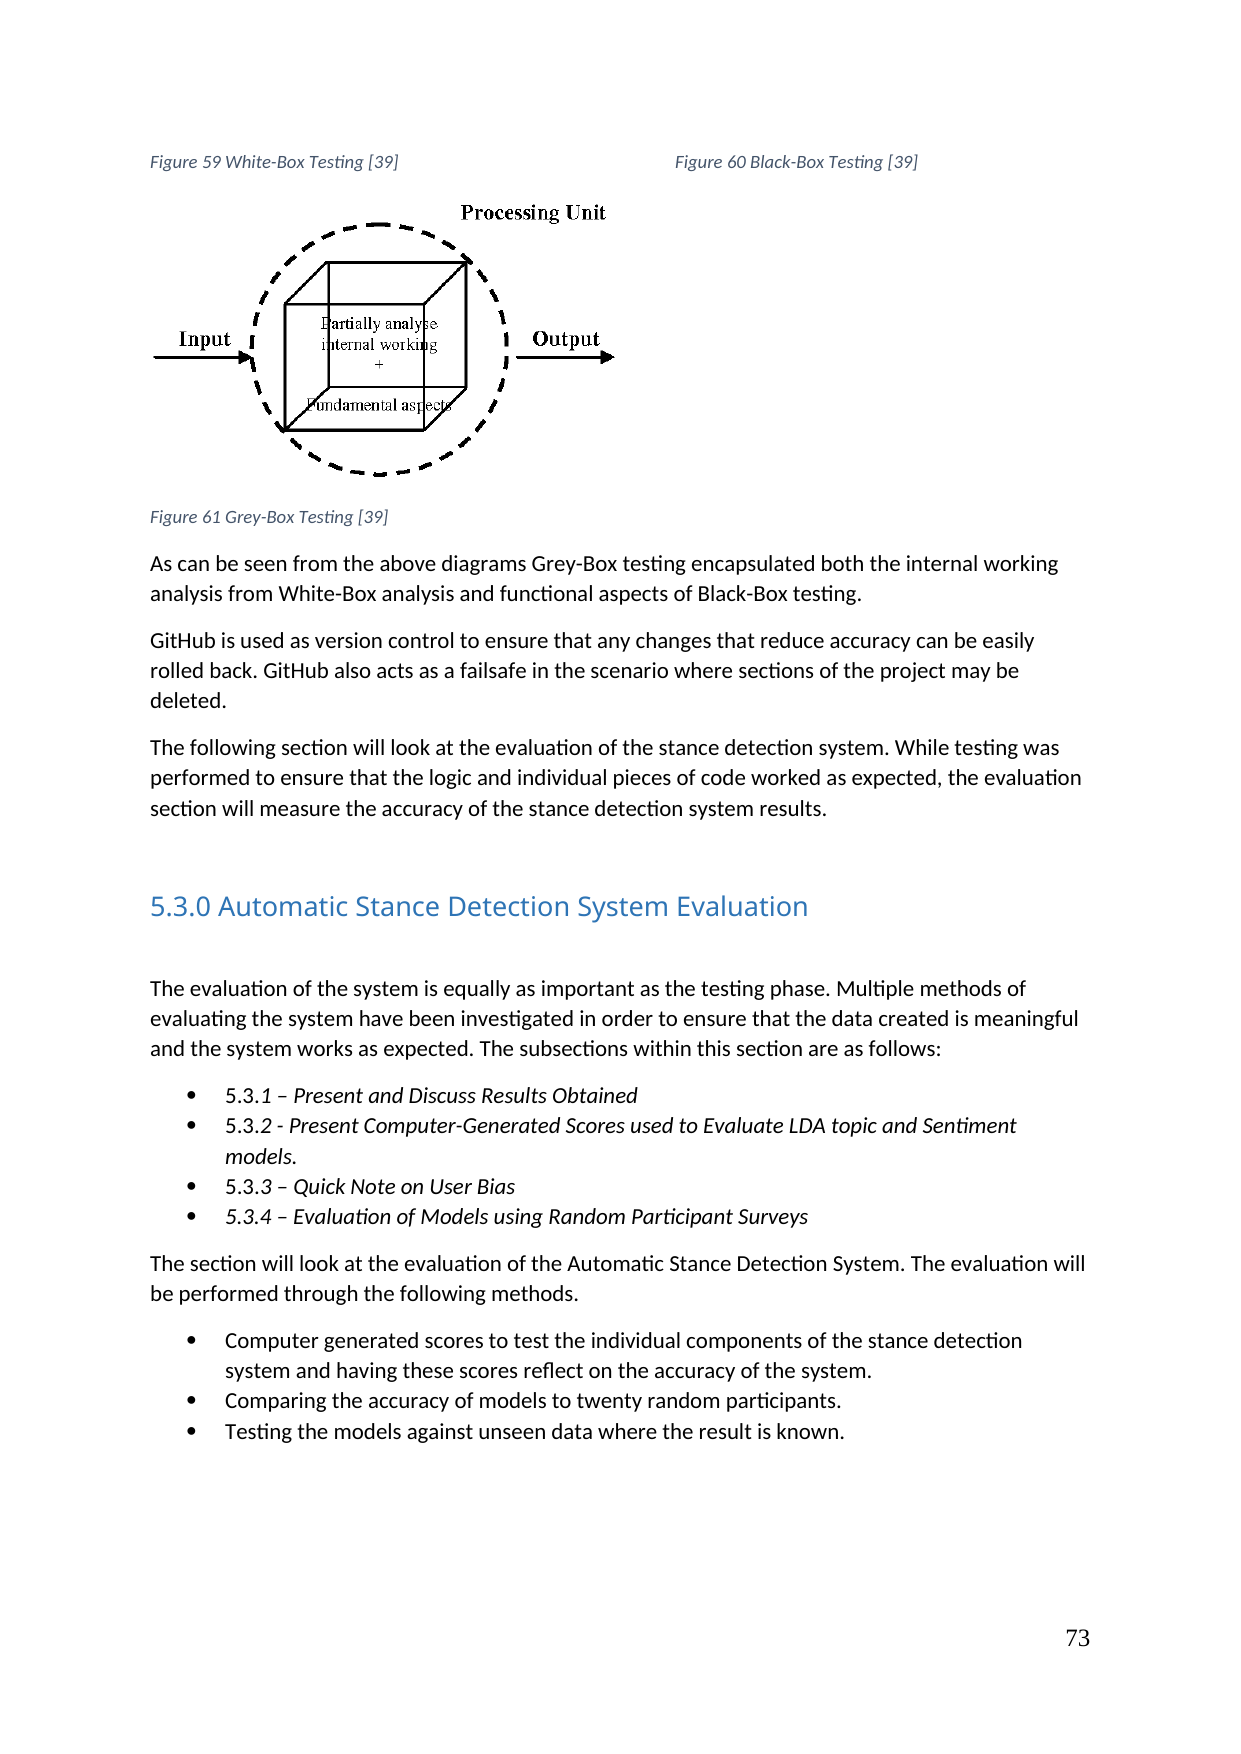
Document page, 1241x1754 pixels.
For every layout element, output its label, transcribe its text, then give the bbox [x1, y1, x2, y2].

list 5.3.2 - Present Computer-Generated Scores used to Evaluate LDA topic and Sentiment models. [187, 1112, 1090, 1170]
list Comparing the accuracy of models to twenty random participants. [187, 1387, 1090, 1415]
list Computer generated scores to test the individual components of the stance detection system and having these scores reflect on the accuracy of the system. [187, 1326, 1090, 1384]
text GitHub is used as version control to ensure that any changes that reduce accuracy can be easily rolled back. GitHub also acts as a failsafe in the scenario where sections of the project may be deleted. [150, 626, 1090, 714]
text As can be seen from the above diagrams Grey-Box testing encapsulated both the internal working analysis from White-Box analysis and functional aspects of Black-Box testing. [150, 549, 1090, 607]
list 5.3.4 – Evaluation of Models using Random Participant Surveys [187, 1202, 1090, 1230]
text The following section will look at the evaluation of the stance detection system. While testing was performed to ensure that the logic and individual pieces of code worked as expected, the evaluation section will measure the accuracy of the stance detection system results. [150, 733, 1090, 822]
text The evaluation of the system is equally as important as the testing phase. Multiple methods of evaluating the system have been investigated in order to ensure that the data created is meaningful and the system works as expected. The subsections within this section are as follows: [150, 974, 1090, 1063]
text The section will look at the evaluation of the Automatic Stance Detection System. The evaluation will be performed through the following methods. [150, 1249, 1090, 1307]
list Testing the models against unseen data where the result is known. [187, 1417, 1090, 1445]
list 5.3.3 – Quick Note on User Bias [187, 1172, 1090, 1200]
subtitle 5.3.0 Automatic Stance Detection System Evaluation [150, 887, 1090, 924]
picture [150, 193, 623, 485]
list 5.3.1 – Present and Discuss Results Obtained [187, 1081, 1090, 1109]
